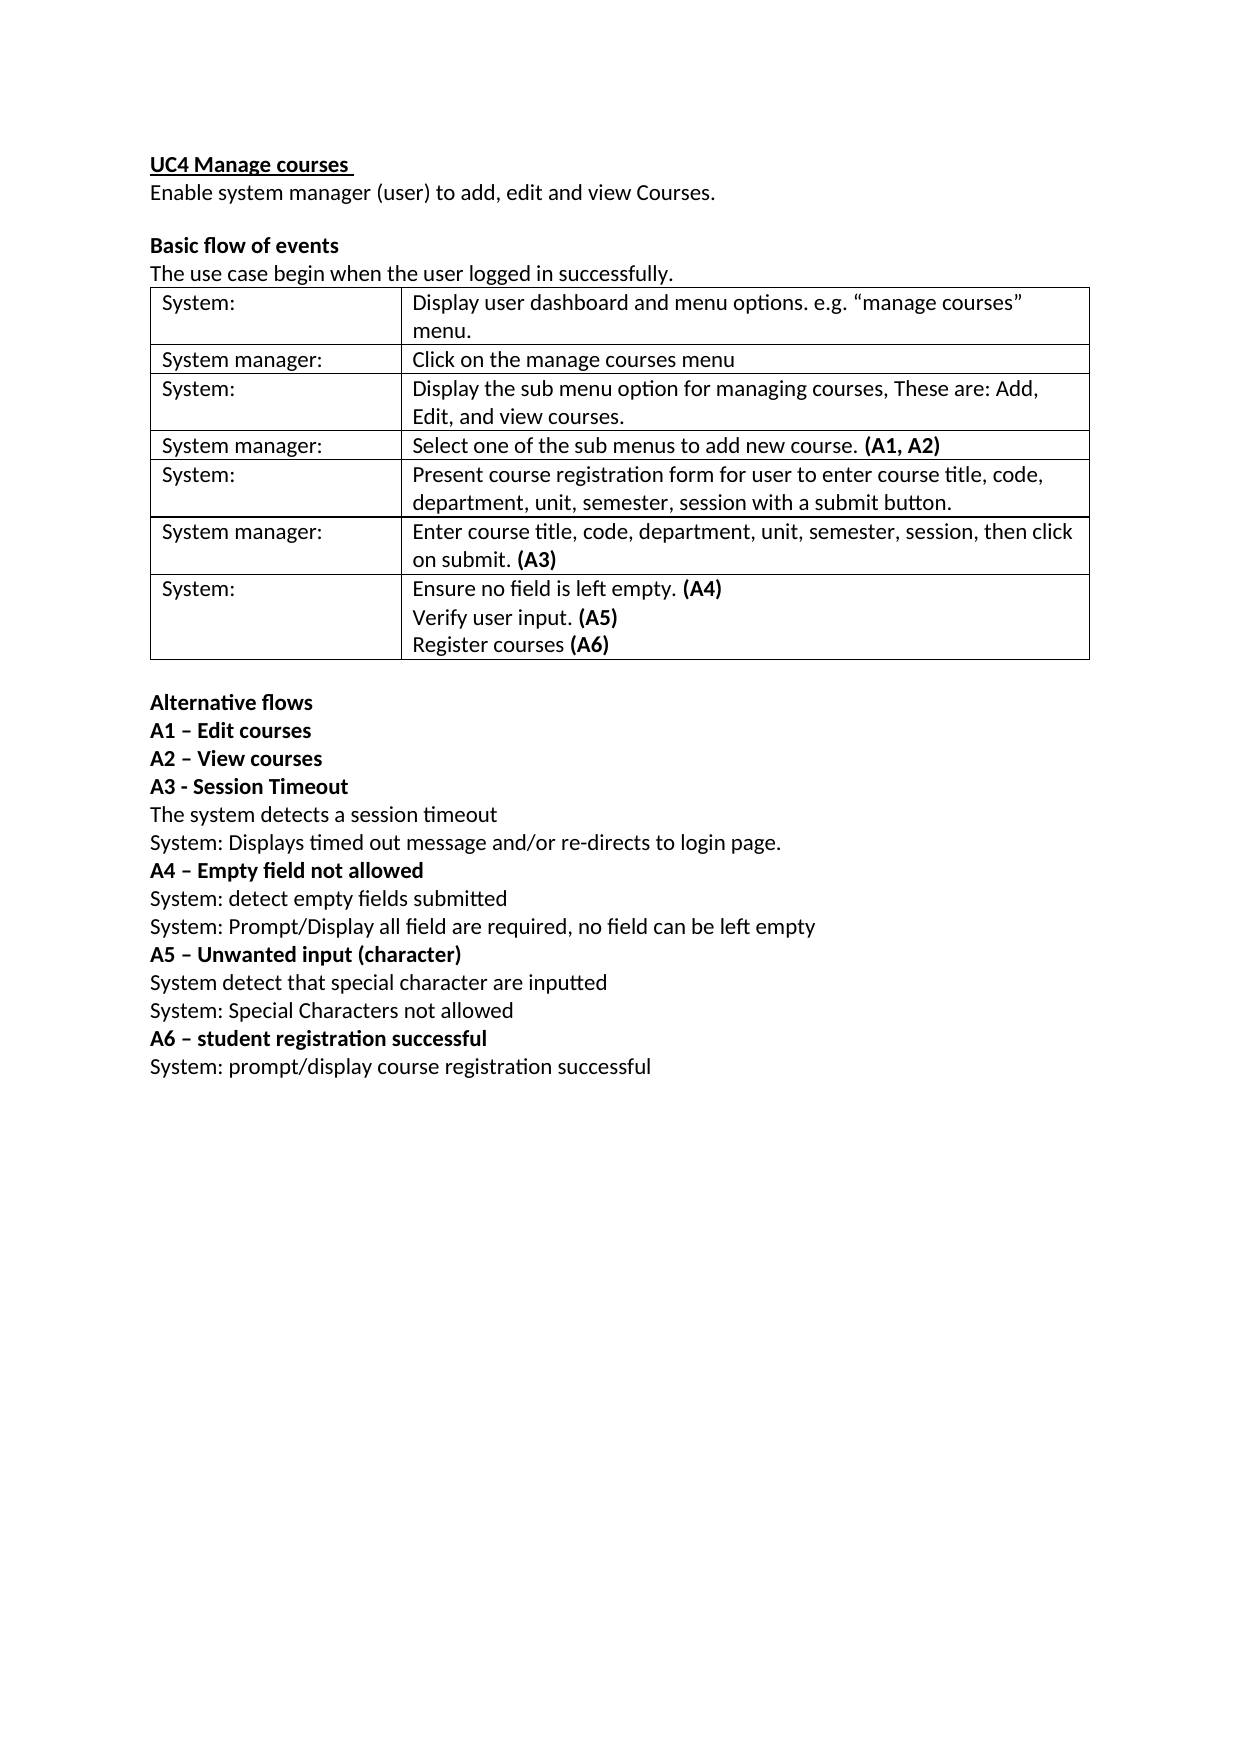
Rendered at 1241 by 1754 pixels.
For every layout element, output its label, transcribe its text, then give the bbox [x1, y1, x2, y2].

text A6 – student registration successful [150, 1024, 1090, 1052]
text A2 – View courses [150, 744, 1090, 772]
text The system detects a session timeout [150, 800, 1090, 828]
text A4 – Empty field not allowed [150, 856, 1090, 884]
text System: detect empty fields submitted [150, 884, 1090, 912]
text A3 - Session Timeout [150, 772, 1090, 800]
text Enable system manager (user) to add, edit and view Courses. [150, 178, 1090, 206]
table_cell Click on the manage courses menu [402, 345, 1089, 373]
text A1 – Edit courses [150, 716, 1090, 744]
table_cell Display the sub menu option for managing courses, These are: Add, Edit, and view courses. [402, 374, 1089, 430]
table_cell System manager: [151, 518, 401, 573]
table_cell System manager: [151, 345, 401, 373]
table_cell System manager: [151, 431, 401, 459]
text Basic flow of events [150, 231, 1090, 259]
text System: Prompt/Display all field are required, no field can be left empty [150, 912, 1090, 940]
table_header Display user dashboard and menu options. e.g. “manage courses” menu. [402, 288, 1089, 344]
table_cell System: [151, 374, 401, 430]
text The use case begin when the user logged in successfully. [150, 259, 1090, 287]
text System: Special Characters not allowed [150, 996, 1090, 1024]
table_cell System: [151, 460, 401, 516]
table_header System: [151, 288, 401, 344]
table_cell Enter course title, code, department, unit, semester, session, then click on submit. (A3) [402, 518, 1089, 573]
text UC4 Manage courses [150, 150, 1090, 178]
text System: Displays timed out message and/or re-directs to login page. [150, 828, 1090, 856]
table_cell Ensure no field is left empty. (A4) Verify user input. (A5) Register courses (A6) [402, 575, 1089, 659]
text System: prompt/display course registration successful [150, 1052, 1090, 1080]
table_cell Present course registration form for user to enter course title, code, department, unit, semester, session with a submit button. [402, 460, 1089, 516]
text A5 – Unwanted input (character) [150, 940, 1090, 968]
table_cell Select one of the sub menus to add new course. (A1, A2) [402, 431, 1089, 459]
table_cell System: [151, 575, 401, 659]
text System detect that special character are inputted [150, 968, 1090, 996]
text Alternative flows [150, 688, 1090, 716]
